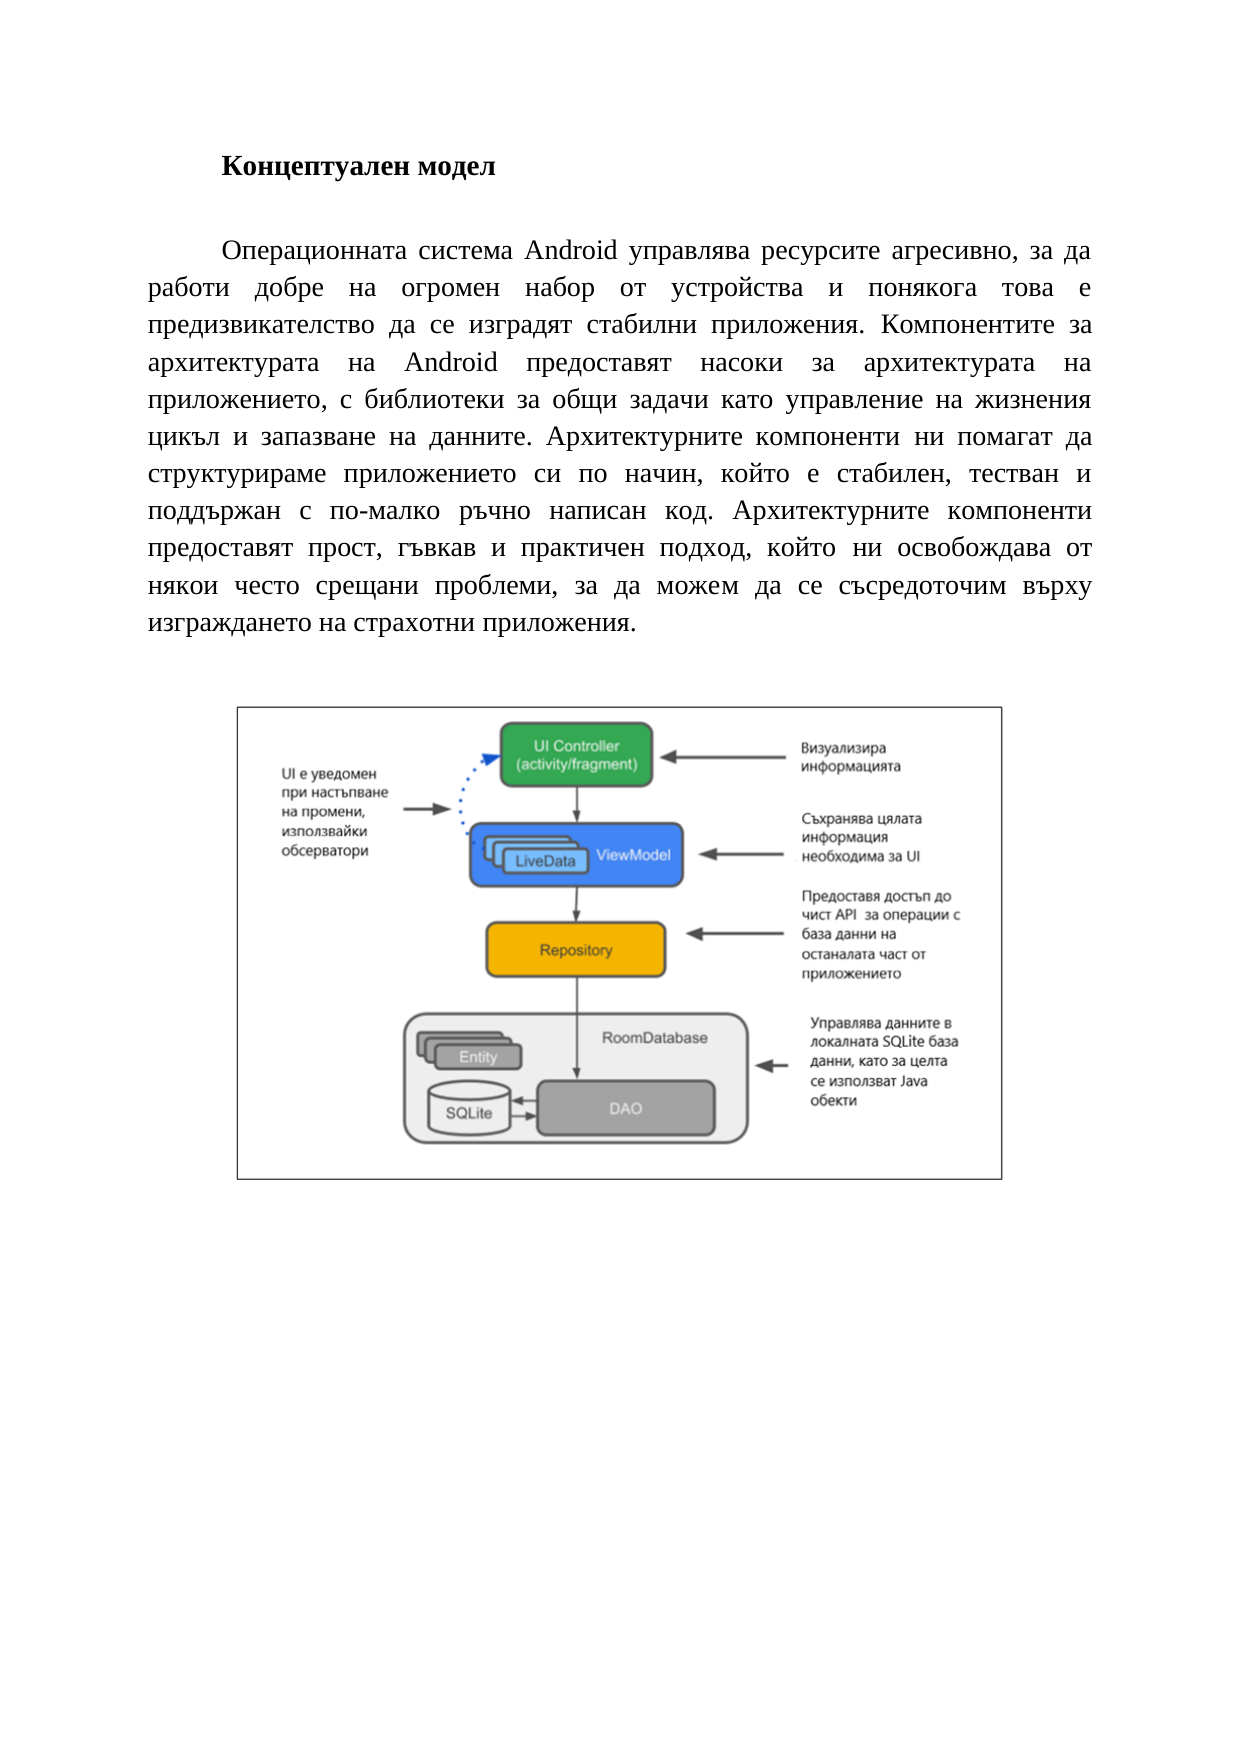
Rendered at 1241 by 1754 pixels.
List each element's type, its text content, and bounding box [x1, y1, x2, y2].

picture [232, 703, 1008, 1185]
subtitle Концептуален модел [148, 148, 1093, 181]
text Операционната система Android управлява ресурсите агресивно, за да работи добре на огромен набор от устройства и понякога това е предизвикателство да се изградят стабилни приложения. Компонентите за архитектурата на Android предоставят насоки за архитектурата на приложението, с библиотеки за общи задачи като управление на жизнения цикъл и запазване на данните. Архитектурните компоненти ни помагат да структурираме приложението си по начин, който е стабилен, тестван и поддържан с по-малко ръчно написан код. Архитектурните компоненти предоставят прост, гъвкав и практичен подход, който ни освобождава от някои често срещани проблеми, за да можем да се съсредоточим върху изграждането на страхотни приложения. [148, 233, 1093, 637]
